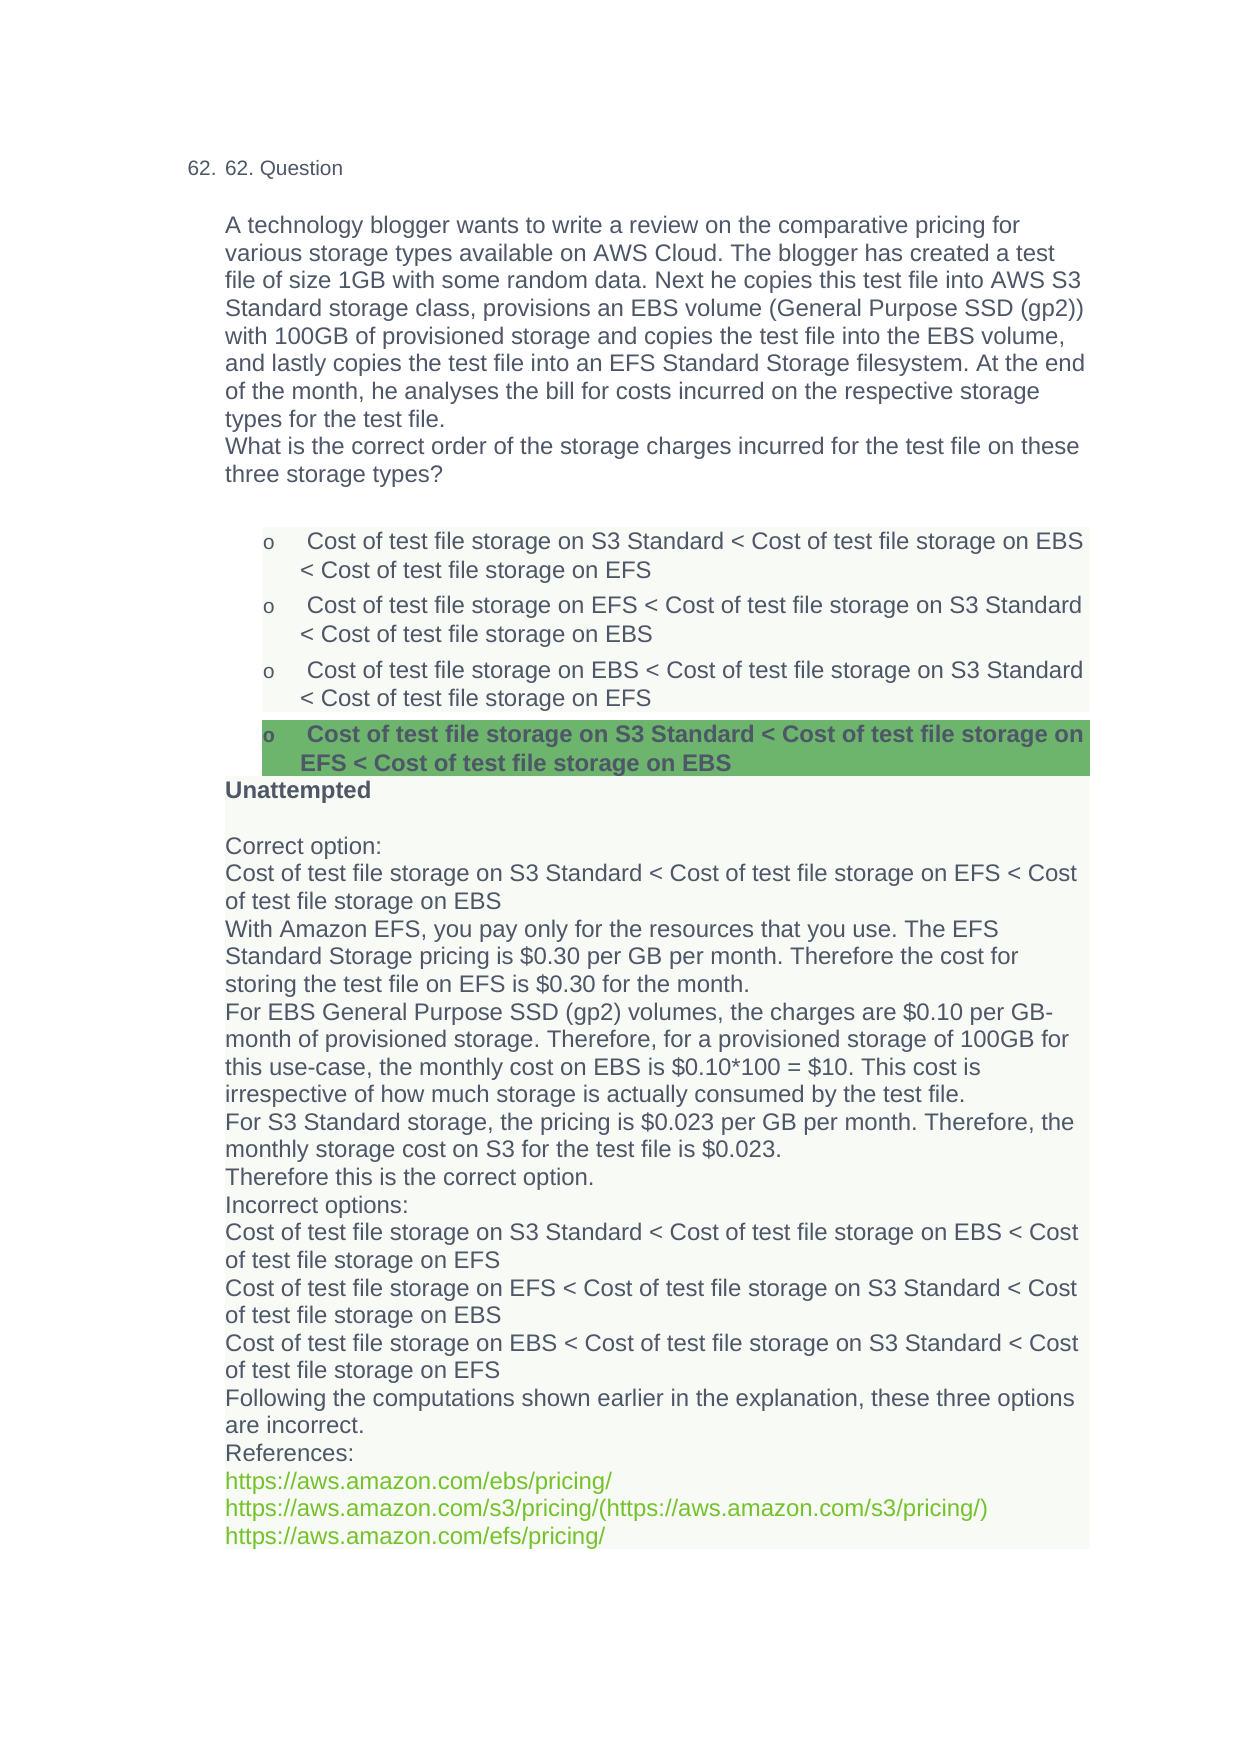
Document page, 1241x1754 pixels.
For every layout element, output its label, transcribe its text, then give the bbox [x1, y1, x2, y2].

text A technology blogger wants to write a review on the comparative pricing for various storage types available on AWS Cloud. The blogger has created a test file of size 1GB with some random data. Next he copies this test file into AWS S3 Standard storage class, provisions an EBS volume (General Purpose SSD (gp2)) with 100GB of provisioned storage and copies the test file into the EBS volume, and lastly copies the test file into an EFS Standard Storage filesystem. At the end of the month, he analyses the bill for costs incurred on the respective storage types for the test file. What is the correct order of the storage charges incurred for the test file on these three storage types? [225, 211, 1090, 487]
text Correct option: Cost of test file storage on S3 Standard < Cost of test file storage on EFS < Cost of test file storage on EBS With Amazon EFS, you pay only for the resources that you use. The EFS Standard Storage pricing is $0.30 per GB per month. Therefore the cost for storing the test file on EFS is $0.30 for the month. For EBS General Purpose SSD (gp2) volumes, the charges are $0.10 per GB-month of provisioned storage. Therefore, for a provisioned storage of 100GB for this use-case, the monthly cost on EBS is $0.10*100 = $10. This cost is irrespective of how much storage is actually consumed by the test file. For S3 Standard storage, the pricing is $0.023 per GB per month. Therefore, the monthly storage cost on S3 for the test file is $0.023. Therefore this is the correct option. Incorrect options: Cost of test file storage on S3 Standard < Cost of test file storage on EBS < Cost of test file storage on EFS Cost of test file storage on EFS < Cost of test file storage on S3 Standard < Cost of test file storage on EBS Cost of test file storage on EBS < Cost of test file storage on S3 Standard < Cost of test file storage on EFS Following the computations shown earlier in the explanation, these three options are incorrect. References: https://aws.amazon.com/ebs/pricing/ https://aws.amazon.com/s3/pricing/(https://aws.amazon.com/s3/pricing/) https://aws.amazon.com/efs/pricing/ [225, 832, 1090, 1549]
list Cost of test file storage on EFS < Cost of test file storage on S3 Standard < Cost of test file storage on EBS [262, 591, 1090, 648]
text Unattempted [225, 776, 1090, 832]
list Cost of test file storage on EBS < Cost of test file storage on S3 Standard < Cost of test file storage on EFS [262, 656, 1090, 712]
list Cost of test file storage on S3 Standard < Cost of test file storage on EBS < Cost of test file storage on EFS [262, 527, 1090, 584]
list 62. Question [187, 150, 1090, 180]
list Cost of test file storage on S3 Standard < Cost of test file storage on EFS < Cost of test file storage on EBS [262, 720, 1090, 776]
